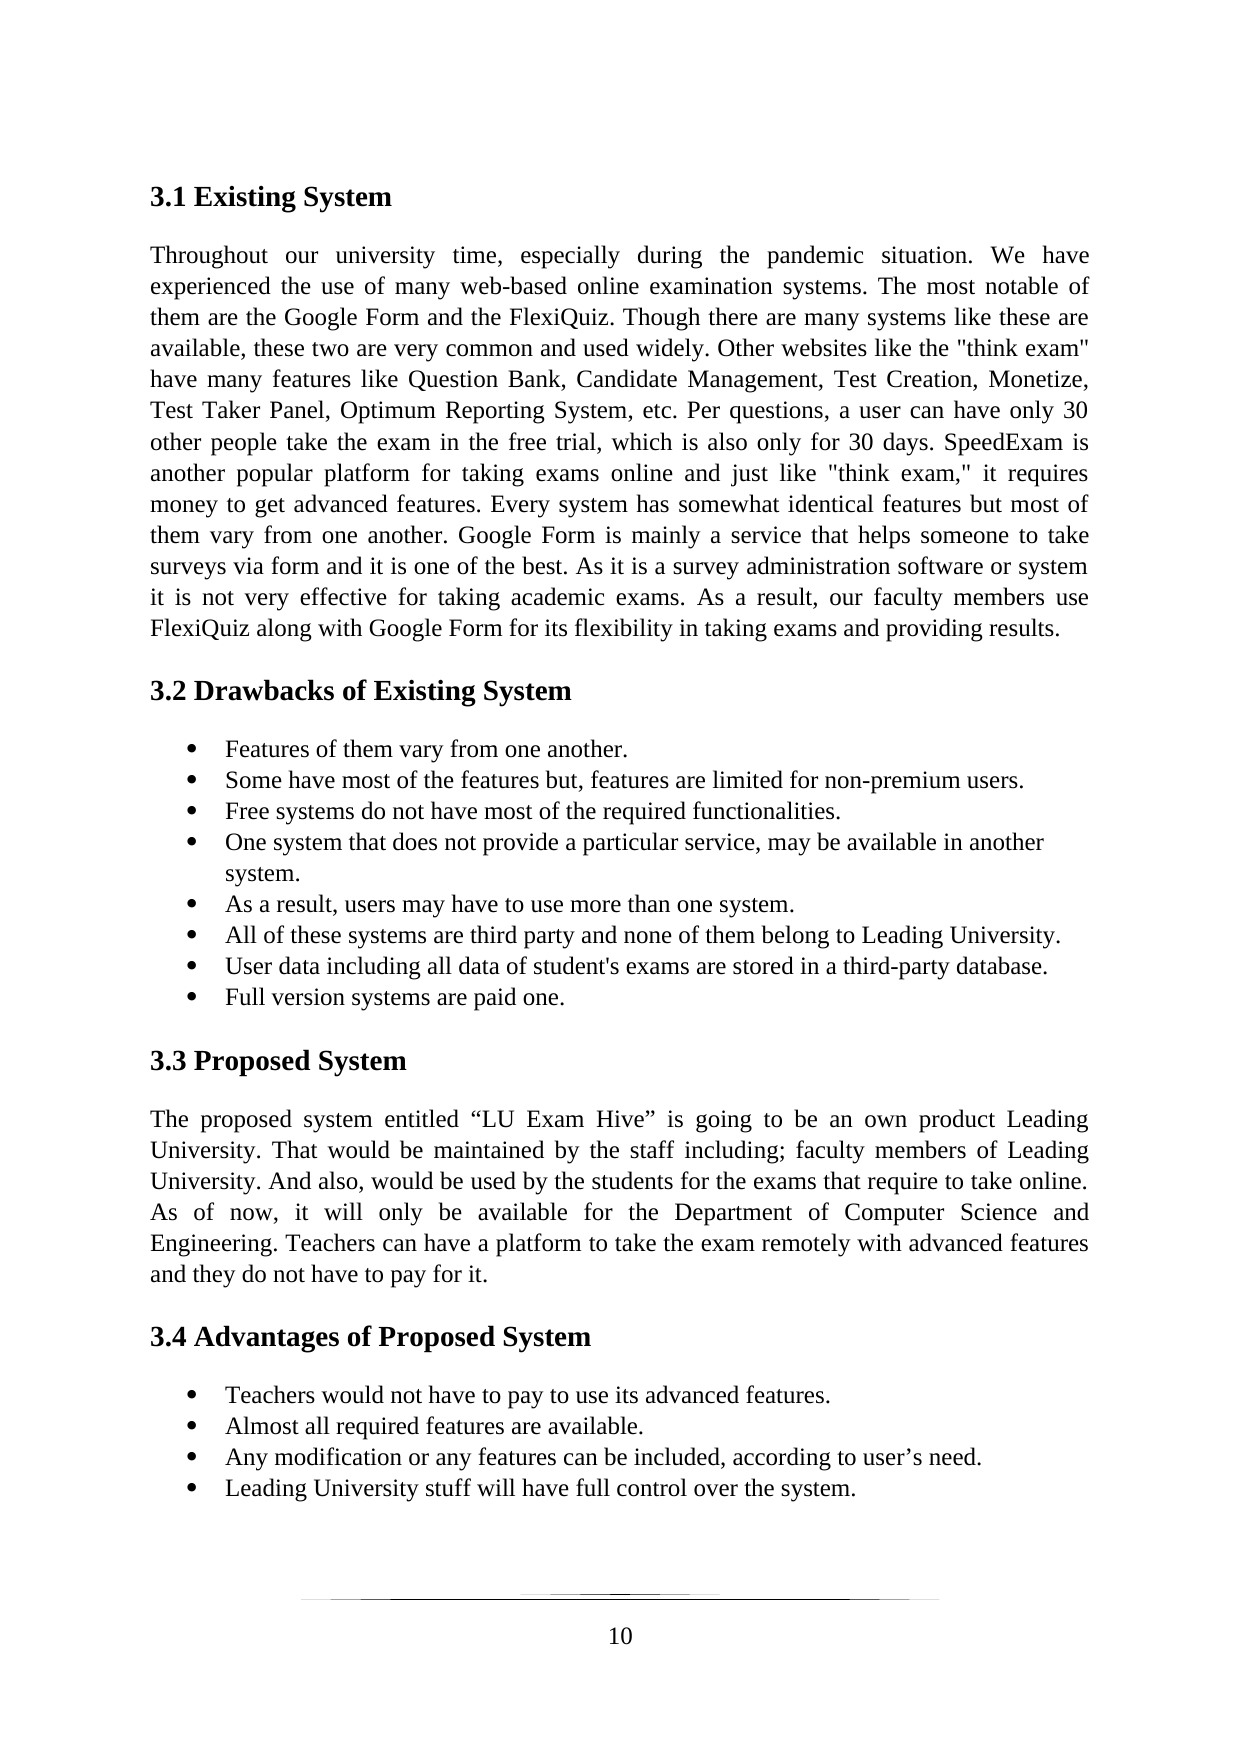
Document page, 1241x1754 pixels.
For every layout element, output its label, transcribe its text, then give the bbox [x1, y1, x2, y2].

list User data including all data of student's exams are stored in a third-party database. [187, 951, 1090, 980]
subtitle 3.4 Advantages of Proposed System [150, 1319, 1090, 1353]
list Teachers would not have to pay to use its advanced features. [187, 1380, 1090, 1409]
list Some have most of the features but, features are limited for non-premium users. [187, 765, 1090, 794]
text Throughout our university time, especially during the pandemic situation. We have experienced the use of many web-based online examination systems. The most notable of them are the Google Form and the FlexiQuiz. Though there are many systems like these are available, these two are very common and used widely. Other websites like the "think exam" have many features like Question Bank, Candidate Management, Test Creation, Monetize, Test Taker Panel, Optimum Reporting System, etc. Per questions, a user can have only 30 other people take the exam in the free trial, which is also only for 30 days. SpeedExam is another popular platform for taking exams online and just like "think exam," it requires money to get advanced features. Every system has somewhat identical features but most of them vary from one another. Google Form is mainly a service that helps someone to take surveys via form and it is one of the best. As it is a survey administration software or system it is not very effective for taking academic exams. As a result, our faculty members use FlexiQuiz along with Google Form for its flexibility in taking exams and providing results. [150, 240, 1090, 642]
subtitle 3.3 Proposed System [150, 1043, 1090, 1076]
text The proposed system entitled “LU Exam Hive” is going to be an own product Leading University. That would be maintained by the staff including; faculty members of Leading University. And also, would be used by the students for the exams that require to take online. As of now, it will only be available for the Department of Computer Science and Engineering. Teachers can have a platform to take the exam remotely with advanced features and they do not have to pay for it. [150, 1104, 1090, 1288]
list Free systems do not have most of the required functionalities. [187, 796, 1090, 825]
list Leading University stuff will have full control over the system. [187, 1473, 1090, 1502]
list All of these systems are third party and none of them belong to Leading University. [187, 920, 1090, 949]
list Full version systems are paid one. [187, 982, 1090, 1011]
list Features of them vary from one another. [187, 734, 1090, 763]
list Almost all required features are available. [187, 1411, 1090, 1440]
subtitle 3.1 Existing System [150, 179, 1090, 213]
subtitle 3.2 Drawbacks of Existing System [150, 673, 1090, 707]
list One system that does not provide a particular service, may be available in another system. [187, 827, 1090, 887]
list Any modification or any features can be included, according to user’s need. [187, 1442, 1090, 1471]
list As a result, users may have to use more than one system. [187, 889, 1090, 918]
